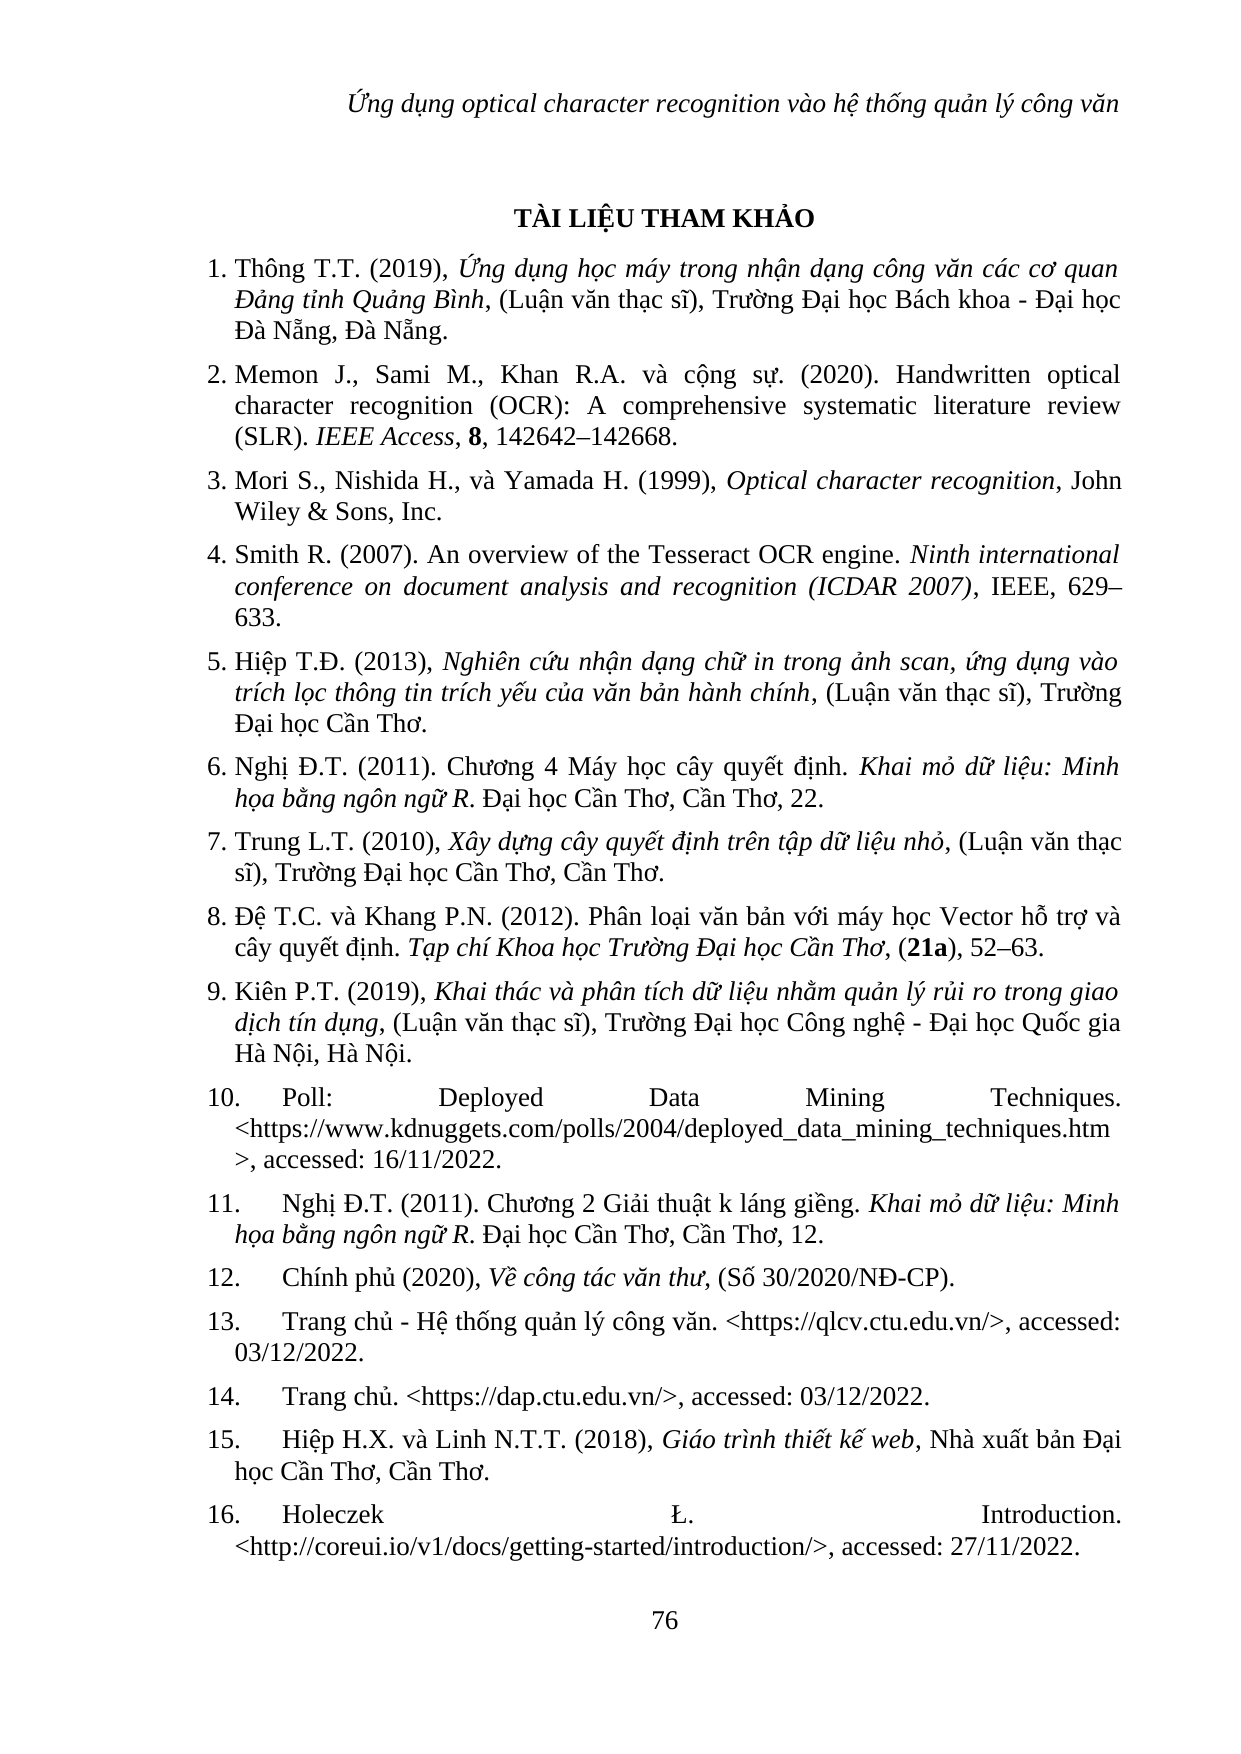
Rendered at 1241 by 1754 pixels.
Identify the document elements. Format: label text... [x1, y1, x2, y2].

text 2. Memon J., Sami M., Khan R.A. và cộng sự. (2020). Handwritten optical character recognition (OCR): A comprehensive systematic literature review (SLR). IEEE Access, 8, 142642–142668. [207, 358, 1122, 451]
text 5. Hiệp T.Đ. (2013), Nghiên cứu nhận dạng chữ in trong ảnh scan, ứng dụng vào trích lọc thông tin trích yếu của văn bản hành chính, (Luận văn thạc sĩ), Trường Đại học Cần Thơ. [207, 644, 1122, 738]
text 3. Mori S., Nishida H., và Yamada H. (1999), Optical character recognition, John Wiley & Sons, Inc. [207, 464, 1122, 526]
text 7. Trung L.T. (2010), Xây dựng cây quyết định trên tập dữ liệu nhỏ, (Luận văn thạc sĩ), Trường Đại học Cần Thơ, Cần Thơ. [207, 825, 1122, 888]
text 4. Smith R. (2007). An overview of the Tesseract OCR engine. Ninth international conference on document analysis and recognition (ICDAR 2007), IEEE, 629–633. [207, 539, 1122, 632]
text 13. Trang chủ - Hệ thống quản lý công văn. <https://qlcv.ctu.edu.vn/>, accessed: 03/12/2022. [207, 1305, 1122, 1367]
text 16. Holeczek Ł. Introduction. <http://coreui.io/v1/docs/getting-started/introduction/>, accessed: 27/11/2022. [207, 1498, 1122, 1561]
text 14. Trang chủ. <https://dap.ctu.edu.vn/>, accessed: 03/12/2022. [207, 1380, 1122, 1411]
text 8. Đệ T.C. và Khang P.N. (2012). Phân loại văn bản với máy học Vector hỗ trợ và cây quyết định. Tạp chí Khoa học Trường Đại học Cần Thơ, (21a), 52–63. [207, 900, 1122, 962]
text 12. Chính phủ (2020), Về công tác văn thư, (Số 30/2020/NĐ-CP). [207, 1262, 1122, 1293]
text 1. Thông T.T. (2019), Ứng dụng học máy trong nhận dạng công văn các cơ quan Đảng tỉnh Quảng Bình, (Luận văn thạc sĩ), Trường Đại học Bách khoa - Đại học Đà Nẵng, Đà Nẵng. [207, 252, 1122, 345]
text 6. Nghị Đ.T. (2011). Chương 4 Máy học cây quyết định. Khai mỏ dữ liệu: Minh họa bằng ngôn ngữ R. Đại học Cần Thơ, Cần Thơ, 22. [207, 751, 1122, 813]
text 10. Poll: Deployed Data Mining Techniques. <https://www.kdnuggets.com/polls/2004/deployed_data_mining_techniques.htm>, accessed: 16/11/2022. [207, 1081, 1122, 1174]
text 15. Hiệp H.X. và Linh N.T.T. (2018), Giáo trình thiết kế web, Nhà xuất bản Đại học Cần Thơ, Cần Thơ. [207, 1424, 1122, 1486]
subtitle TÀI LIỆU THAM KHẢO [207, 202, 1122, 233]
text 9. Kiên P.T. (2019), Khai thác và phân tích dữ liệu nhằm quản lý rủi ro trong giao dịch tín dụng, (Luận văn thạc sĩ), Trường Đại học Công nghệ - Đại học Quốc gia Hà Nội, Hà Nội. [207, 975, 1122, 1068]
text 11. Nghị Đ.T. (2011). Chương 2 Giải thuật k láng giềng. Khai mỏ dữ liệu: Minh họa bằng ngôn ngữ R. Đại học Cần Thơ, Cần Thơ, 12. [207, 1187, 1122, 1249]
